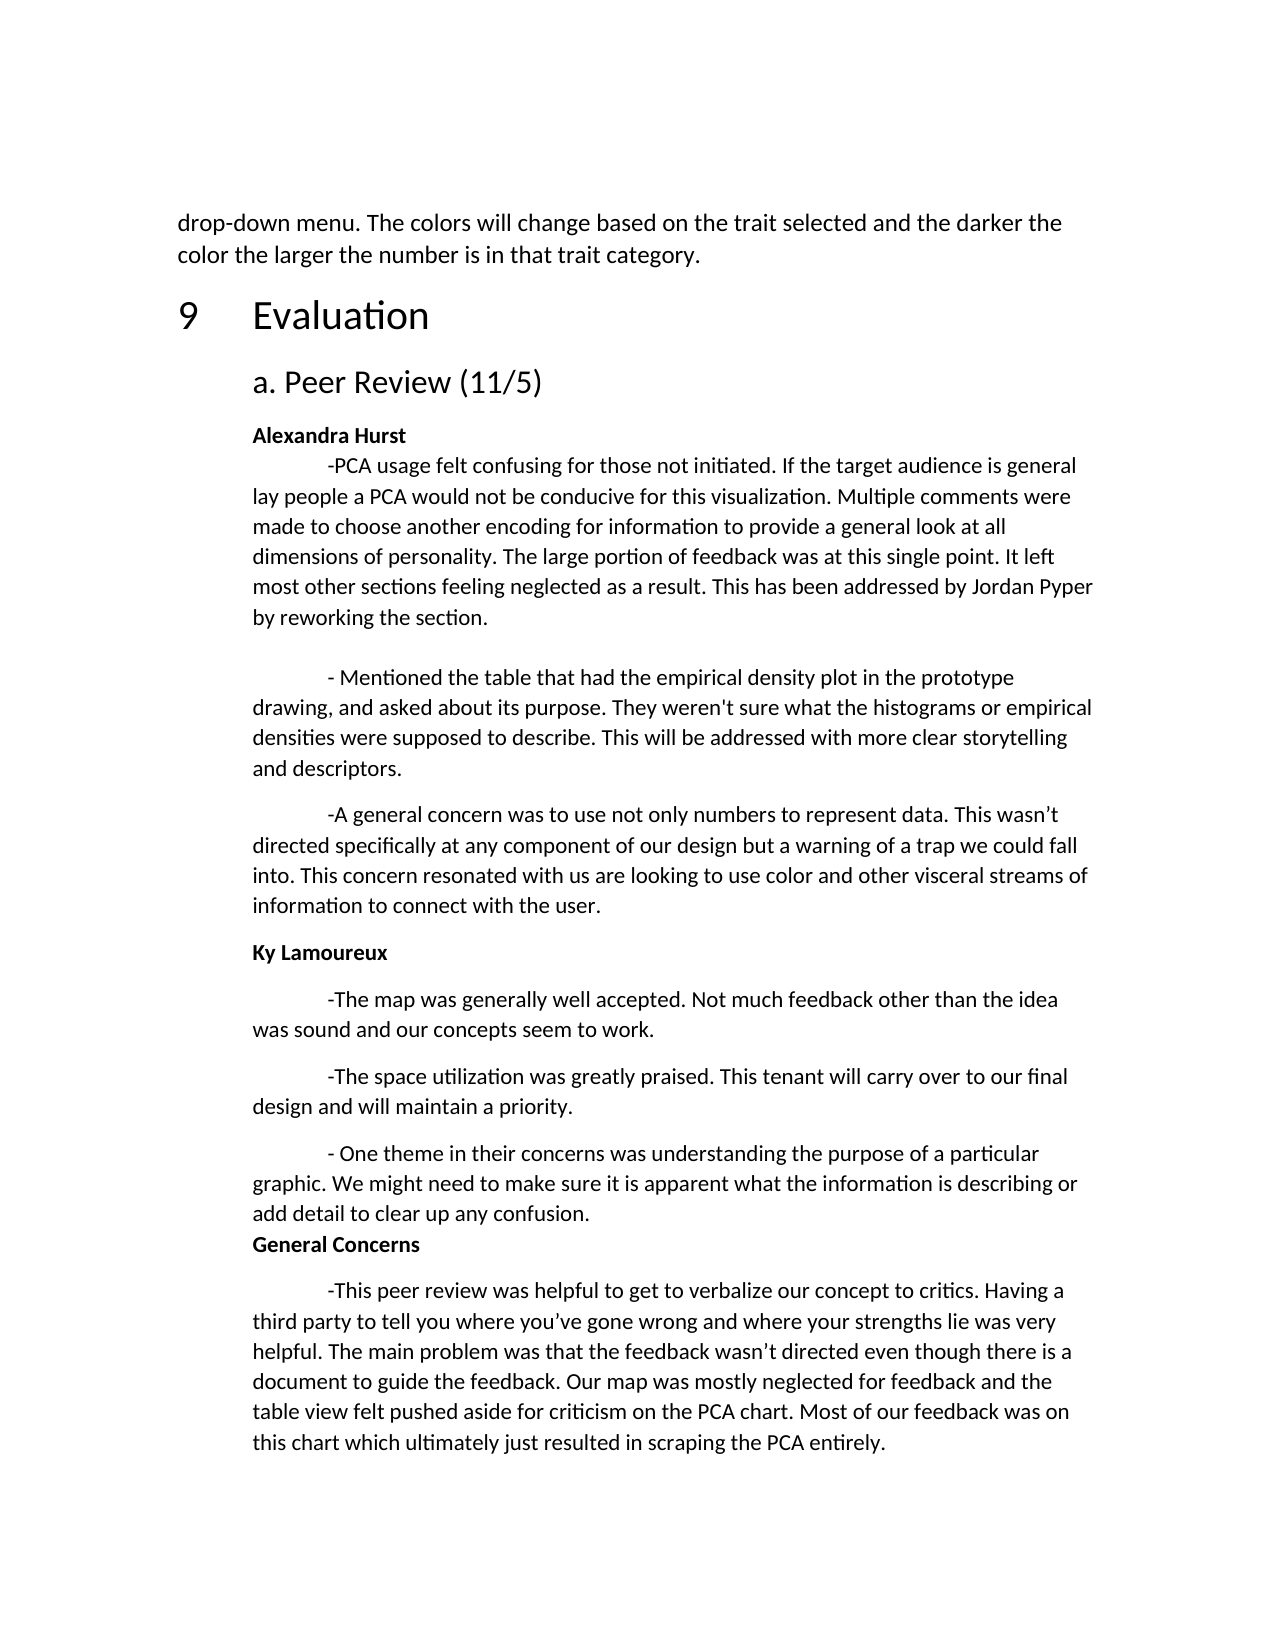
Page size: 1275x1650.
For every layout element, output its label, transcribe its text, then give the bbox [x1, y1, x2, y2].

text 9 Evaluation [177, 289, 1098, 340]
text - One theme in their concerns was understanding the purpose of a particular graphic. We might need to make sure it is apparent what the information is describing or add detail to clear up any confusion. General Concerns [252, 1139, 1098, 1258]
text Alexandra Hurst -PCA usage felt confusing for those not initiated. If the target audience is general lay people a PCA would not be conducive for this visualization. Multiple comments were made to choose another encoding for information to provide a general look at all dimensions of personality. The large portion of feedback was at this single point. It left most other sections feeling neglected as a result. This has been addressed by Jordan Pyper by reworking the section. - Mentioned the table that had the empirical density plot in the prototype drawing, and asked about its purpose. They weren't sure what the histograms or empirical densities were supposed to describe. This will be addressed with more clear storytelling and descriptors. [252, 421, 1098, 782]
text a. Peer Review (11/5) [252, 361, 1098, 402]
text -This peer review was helpful to get to verbalize our concept to critics. Having a third party to tell you where you’ve gone wrong and where your strengths lie was very helpful. The main problem was that the feedback wasn’t directed even though there is a document to guide the feedback. Our map was mostly neglected for feedback and the table view felt pushed aside for criticism on the PCA chart. Most of our feedback was on this chart which ultimately just resulted in scraping the PCA entirely. [252, 1277, 1098, 1456]
text -The map was generally well accepted. Not much feedback other than the idea was sound and our concepts seem to work. [252, 985, 1098, 1043]
text Ky Lamoureux [177, 938, 1098, 966]
text -The space utilization was greatly praised. This tenant will carry over to our final design and will maintain a priority. [252, 1062, 1098, 1120]
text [177, 207, 1098, 270]
text -A general concern was to use not only numbers to represent data. This wasn’t directed specifically at any component of our design but a warning of a trap we could fall into. This concern resonated with us are looking to use color and other visceral streams of information to connect with the user. [252, 801, 1098, 919]
